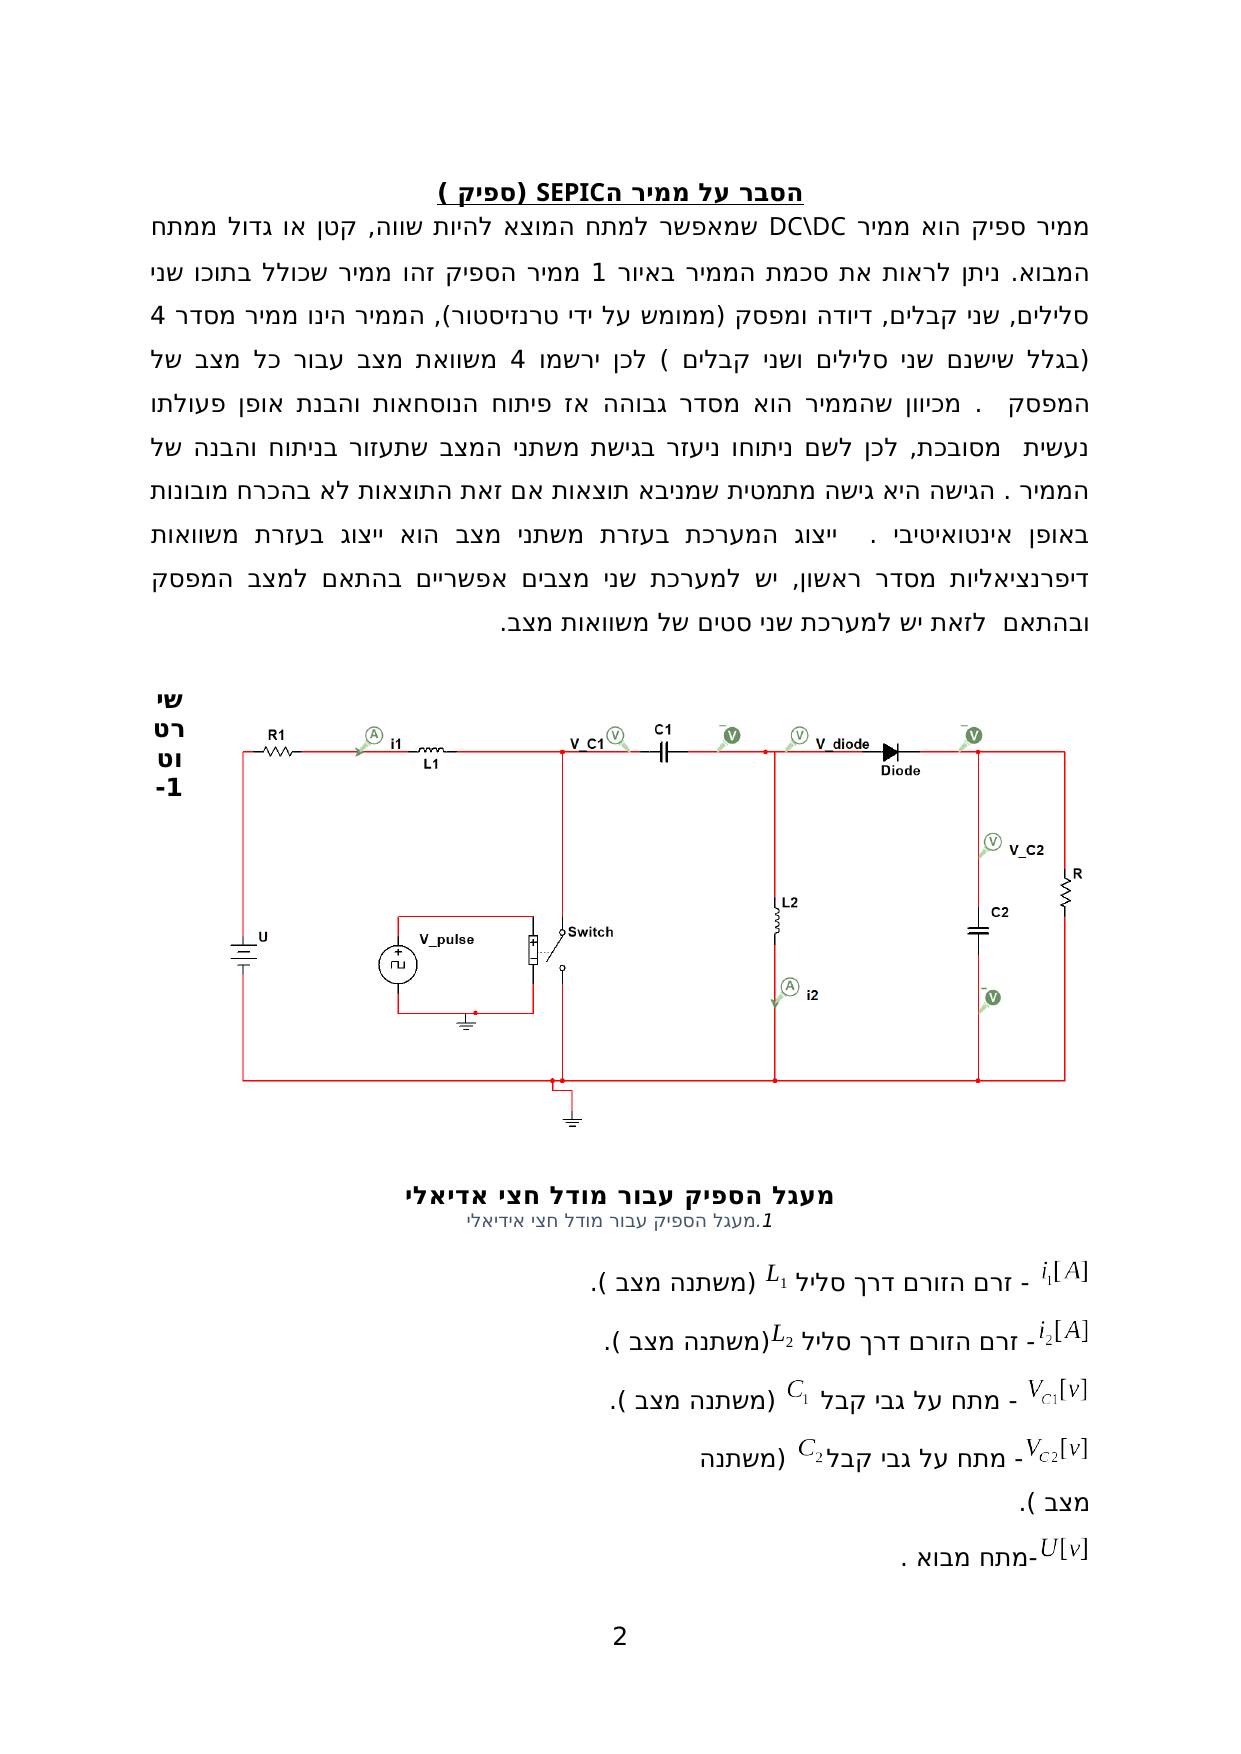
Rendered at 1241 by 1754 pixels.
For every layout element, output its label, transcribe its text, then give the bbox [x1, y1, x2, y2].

text ממיר ספיק הוא ממיר DC\DC שמאפשר למתח המוצא להיות שווה, קטן או גדול ממתח המבוא. ניתן לראות את סכמת הממיר באיור 1 ממיר הספיק זהו ממיר שכולל בתוכו שני סלילים, שני קבלים, דיודה ומפסק (ממומש על ידי טרנזיסטור), הממיר הינו ממיר מסדר 4 (בגלל שישנם שני סלילים ושני קבלים ) לכן ירשמו 4 משוואת מצב עבור כל מצב של המפסק . מכיוון שהממיר הוא מסדר גבוהה אז פיתוח הנוסחאות והבנת אופן פעולתו נעשית מסובכת, לכן לשם ניתוחו ניעזר בגישת משתני המצב שתעזור בניתוח והבנה של הממיר . הגישה היא גישה מתמטית שמניבא תוצאות אם זאת התוצאות לא בהכרח מובונות באופן אינטואיטיבי . ייצוג המערכת בעזרת משתני מצב הוא ייצוג בעזרת משוואות דיפרנציאליות מסדר ראשון, יש למערכת שני מצבים אפשריים בהתאם למצב המפסק ובהתאם לזאת יש למערכת שני סטים של משוואות מצב. [150, 209, 1090, 637]
text - מתח על גבי קבל (משתנה מצב ). [682, 1430, 1090, 1518]
subtitle הסבר על ממיר הSEPIC (ספיק ) [150, 175, 1090, 209]
text 1.מעגל הספיק עבור מודל חצי אידיאלי [150, 1211, 1090, 1232]
picture [207, 678, 1091, 1153]
text - זרם הזורם דרך סליל (משתנה מצב ). [150, 1253, 1090, 1298]
text -מתח מבוא . [816, 1532, 1090, 1572]
text - זרם הזורם דרך סליל (משתנה מצב ). [337, 1313, 1090, 1357]
text - מתח על גבי קבל (משתנה מצב ). [150, 1372, 1090, 1416]
